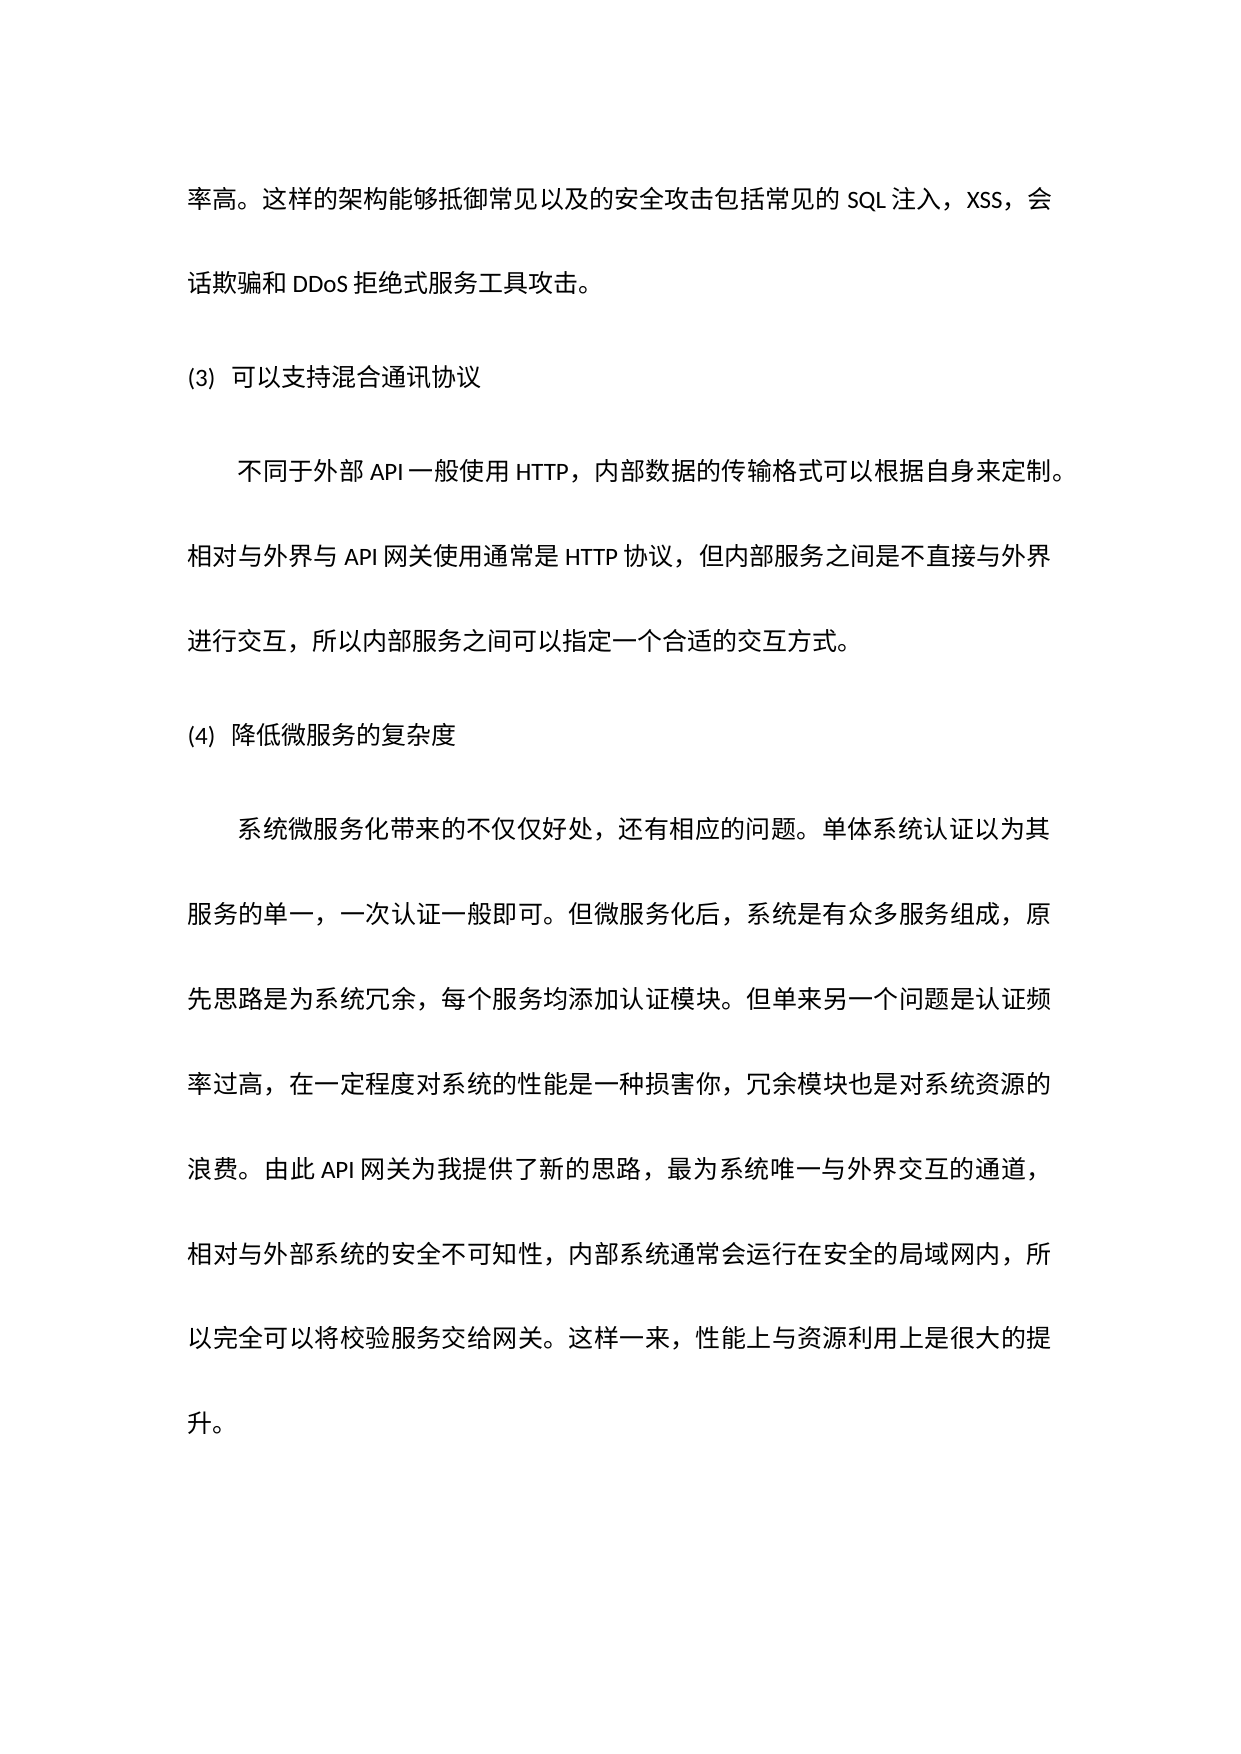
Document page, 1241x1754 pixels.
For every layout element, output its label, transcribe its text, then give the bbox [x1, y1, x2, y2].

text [187, 163, 1053, 316]
text 不同于外部API一般使用HTTP，内部数据的传输格式可以根据自身来定制。相对与外界与API网关使用通常是HTTP协议，但内部服务之间是不直接与外界进行交互，所以内部服务之间可以指定一个合适的交互方式。 [187, 436, 1053, 674]
subtitle 可以支持混合通讯协议 [187, 342, 1053, 410]
subtitle 降低微服务的复杂度 [187, 700, 1053, 768]
text 系统微服务化带来的不仅仅好处，还有相应的问题。单体系统认证以为其服务的单一，一次认证一般即可。但微服务化后，系统是有众多服务组成，原先思路是为系统冗余，每个服务均添加认证模块。但单来另一个问题是认证频率过高，在一定程度对系统的性能是一种损害你，冗余模块也是对系统资源的浪费。由此API网关为我提供了新的思路，最为系统唯一与外界交互的通道，相对与外部系统的安全不可知性，内部系统通常会运行在安全的局域网内，所以完全可以将校验服务交给网关。这样一来，性能上与资源利用上是很大的提升。 [187, 794, 1053, 1456]
